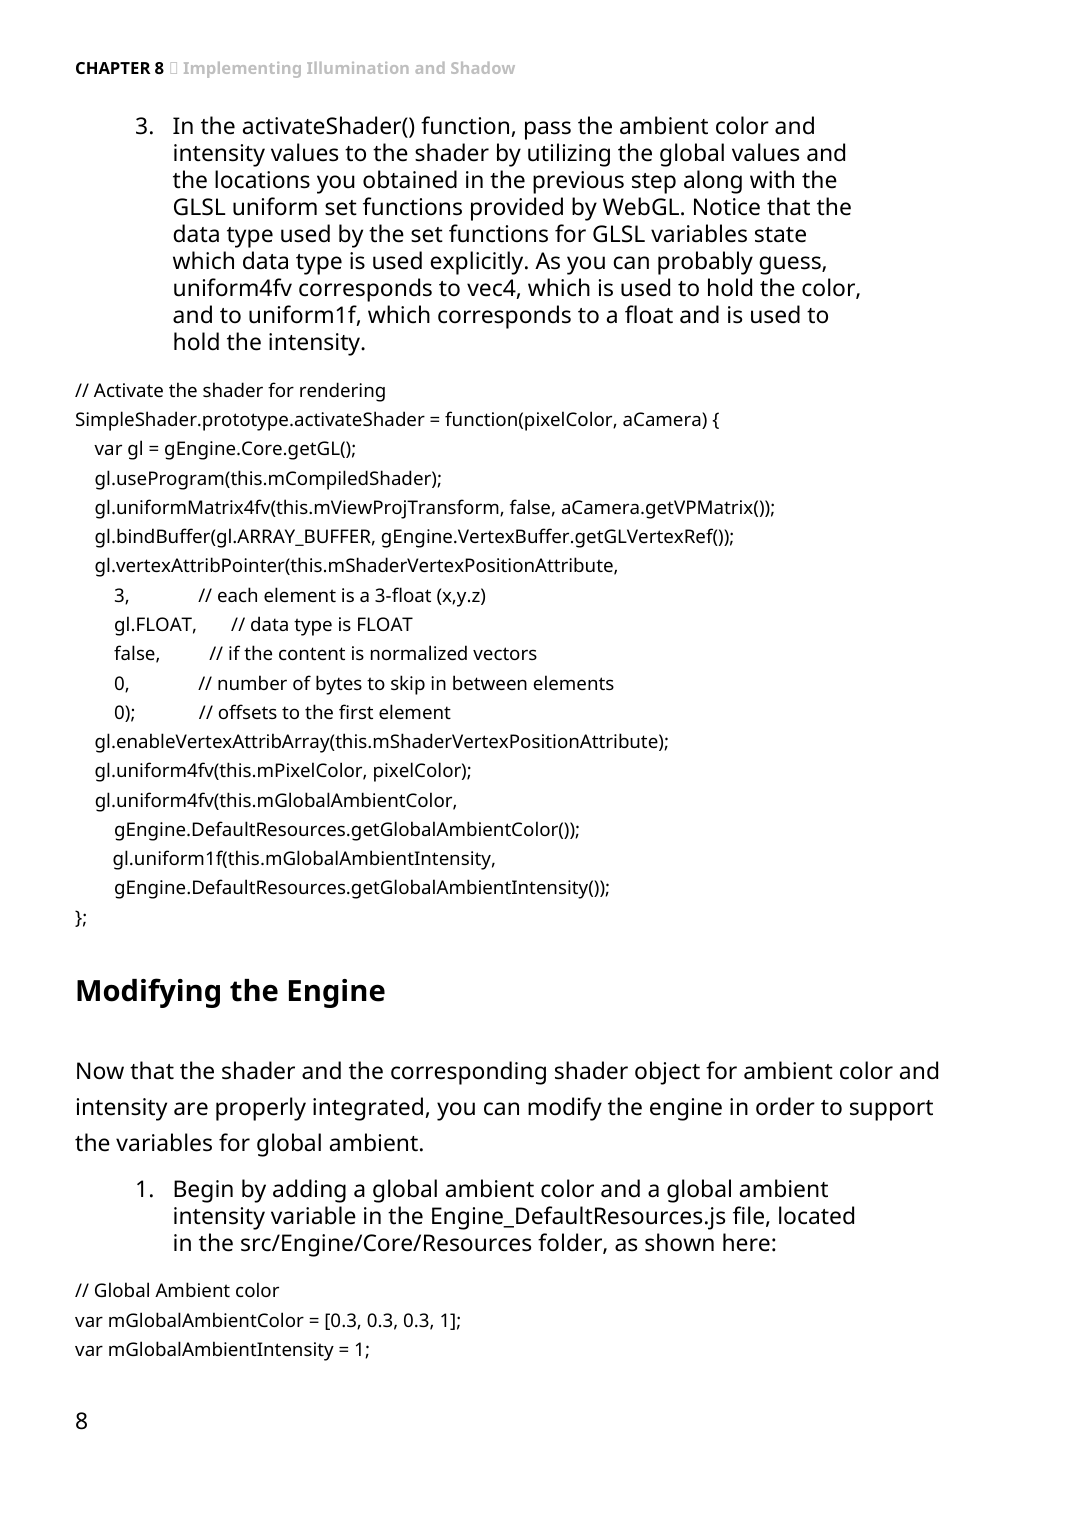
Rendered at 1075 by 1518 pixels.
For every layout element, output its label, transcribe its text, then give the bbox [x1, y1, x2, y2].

text gEngine.DefaultResources.getGlobalAmbientIntensity()); [75, 875, 962, 900]
text // Activate the shader for rendering [75, 377, 962, 403]
text 0, // number of bytes to skip in between elements [75, 670, 962, 695]
text var mGlobalAmbientColor = [0.3, 0.3, 0.3, 1]; [75, 1307, 962, 1332]
text gl.enableVertexAttribArray(this.mShaderVertexPositionAttribute); [75, 728, 962, 754]
text gl.uniform4fv(this.mGlobalAmbientColor, [75, 787, 962, 812]
text gEngine.DefaultResources.getGlobalAmbientColor()); [75, 816, 962, 842]
text gl.vertexAttribPointer(this.mShaderVertexPositionAttribute, [75, 553, 962, 578]
text // Global Ambient color [75, 1278, 962, 1303]
text gl.useProgram(this.mCompiledShader); [75, 465, 962, 490]
text 0); // offsets to the first element [75, 699, 962, 724]
text var mGlobalAmbientIntensity = 1; [75, 1336, 962, 1362]
text gl.bindBuffer(gl.ARRAY_BUFFER, gEngine.VertexBuffer.getGLVertexRef()); [75, 523, 962, 549]
text Now that the shader and the corresponding shader object for ambient color and intensity are properly integrated, you can modify the engine in order to support the variables for global ambient. [75, 1055, 962, 1158]
text 3, // each element is a 3-float (x,y.z) [75, 582, 962, 607]
text gl.uniform1f(this.mGlobalAmbientIntensity, [75, 845, 962, 871]
list Begin by adding a global ambient color and a global ambient intensity variable in the Engine_DefaultResources.js file, located in the src/Engine/Core/Resources folder, as shown here: [135, 1176, 872, 1257]
text gl.FLOAT, // data type is FLOAT [75, 611, 962, 637]
text gl.uniformMatrix4fv(this.mViewProjTransform, false, aCamera.getVPMatrix()); [75, 494, 962, 520]
subtitle Modifying the Engine [75, 971, 962, 1010]
list In the activateShader() function, pass the ambient color and intensity values to the shader by utilizing the global values and the locations you obtained in the previous step along with the GLSL uniform set functions provided by WebGL. Notice that the data type used by the set functions for GLSL variables state which data type is used explicitly. As you can probably guess, uniform4fv corresponds to vec4, which is used to hold the color, and to uniform1f, which corresponds to a float and is used to hold the intensity. [135, 112, 872, 356]
text gl.uniform4fv(this.mPixelColor, pixelColor); [75, 758, 962, 783]
text SimpleShader.prototype.activateShader = function(pixelColor, aCamera) { [75, 406, 962, 432]
text var gl = gEngine.Core.getGL(); [75, 436, 962, 461]
text false, // if the content is normalized vectors [75, 641, 962, 666]
text }; [75, 904, 962, 929]
